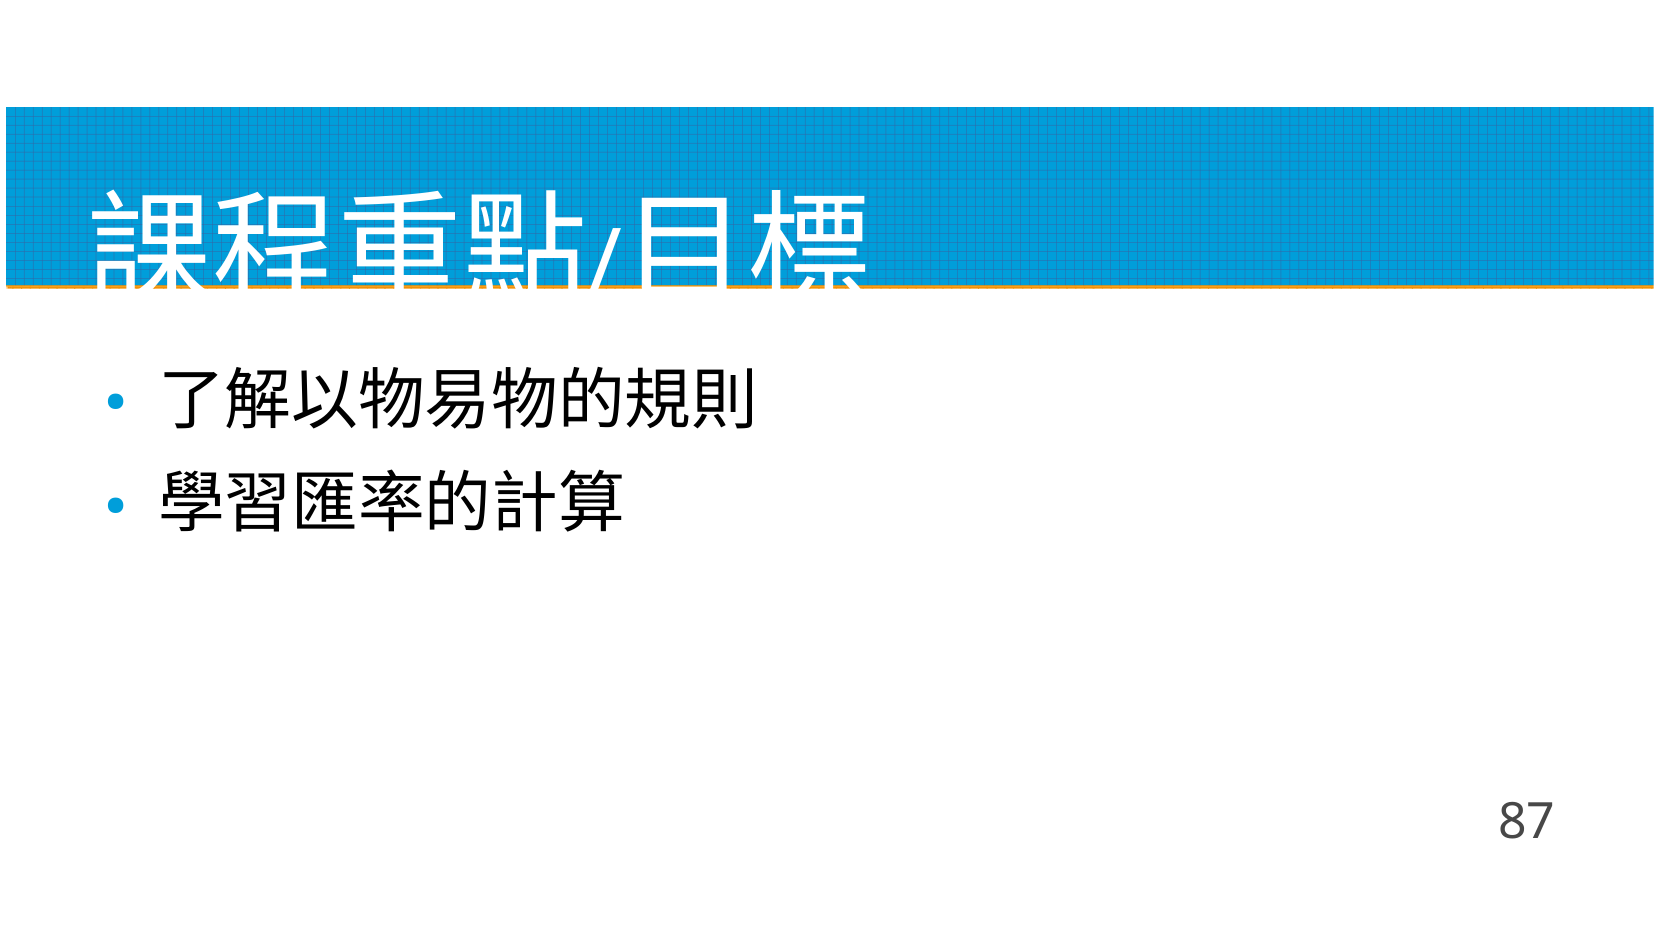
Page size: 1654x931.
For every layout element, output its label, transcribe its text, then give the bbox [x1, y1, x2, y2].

subtitle 課程重點/目標 [87, 150, 1513, 331]
list 學習匯率的計算 [105, 449, 1513, 546]
picture [0, 0, 1654, 930]
list 了解以物易物的規則 [105, 346, 1513, 442]
